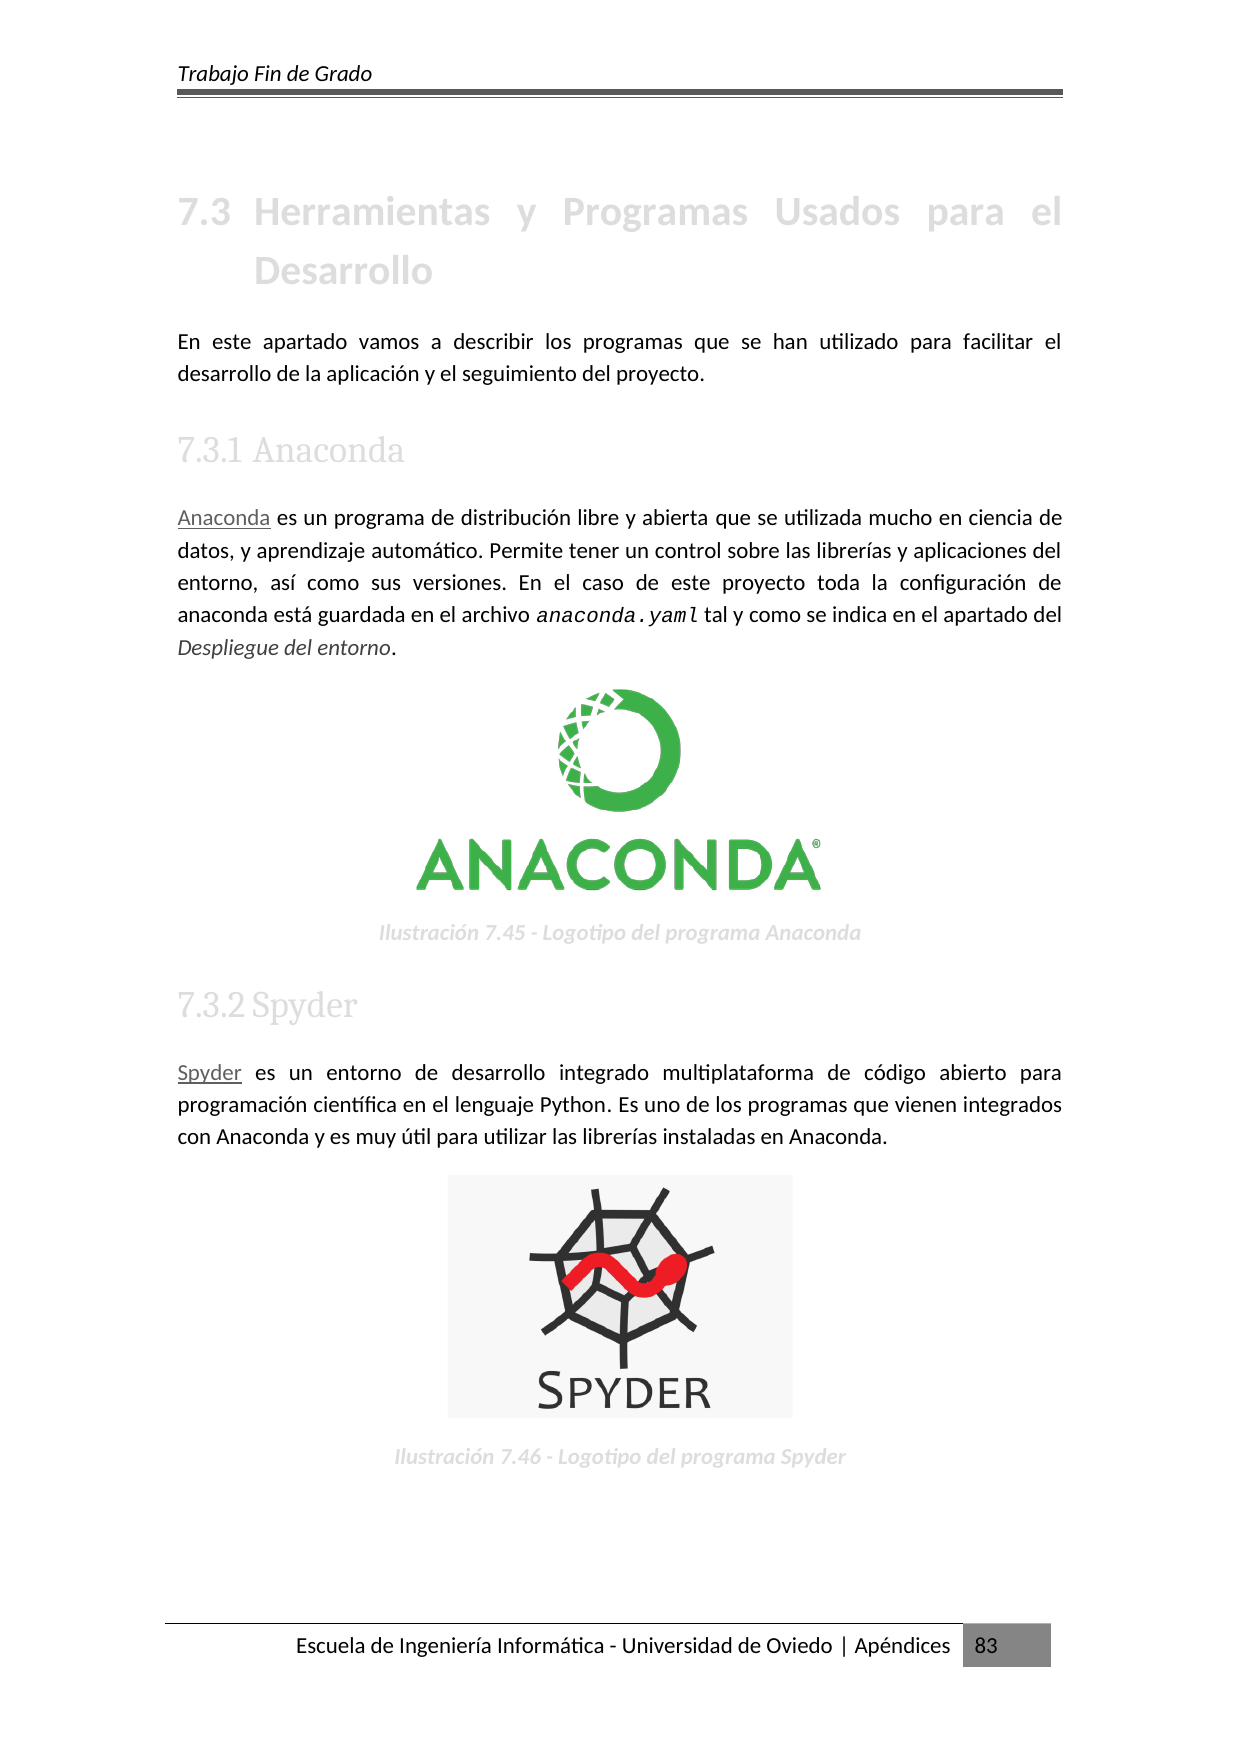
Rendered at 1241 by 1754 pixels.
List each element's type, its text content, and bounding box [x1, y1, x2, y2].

subtitle Spyder [177, 983, 1063, 1027]
text En este apartado vamos a describir los programas que se han utilizado para facilitar el desarrollo de la aplicación y el seguimiento del proyecto. [177, 327, 1063, 387]
subtitle Herramientas y Programas Usados para el Desarrollo [177, 185, 1063, 294]
picture [447, 1175, 793, 1418]
subtitle Anaconda [177, 429, 1063, 472]
text Spyder es un entorno de desarrollo integrado multiplataforma de código abierto para programación científica en el lenguaje Python. Es uno de los programas que vienen integrados con Anaconda y es muy útil para utilizar las librerías instaladas en Anaconda. [177, 1058, 1063, 1150]
picture [412, 685, 828, 893]
text Anaconda es un programa de distribución libre y abierta​ que se utilizada mucho en ciencia de datos, y aprendizaje automático. Permite tener un control sobre las librerías y aplicaciones del entorno, así como sus versiones. En el caso de este proyecto toda la configuración de anaconda está guardada en el archivo anaconda.yaml tal y como se indica en el apartado del Despliegue del entorno. [177, 503, 1063, 661]
